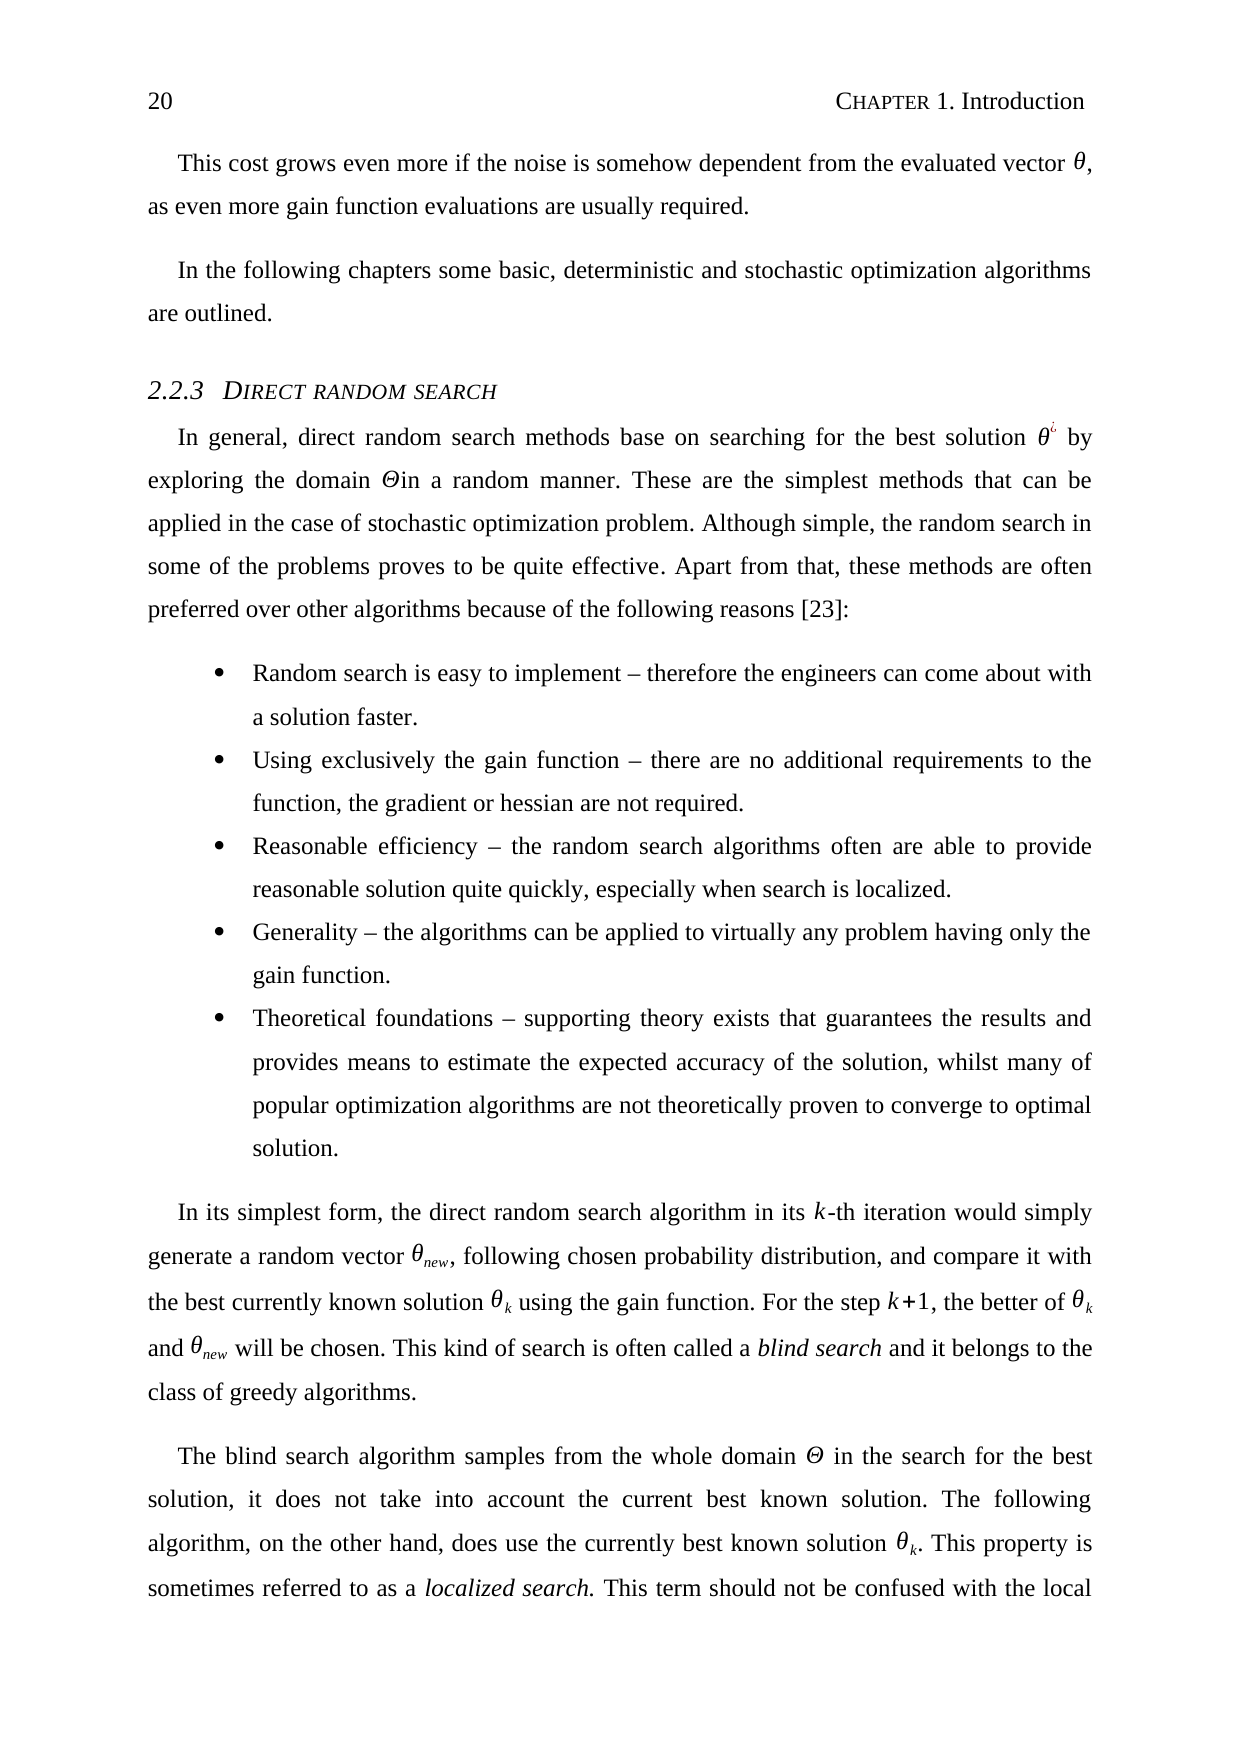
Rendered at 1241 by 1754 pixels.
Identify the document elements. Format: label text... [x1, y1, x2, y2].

subtitle Direct random search [148, 374, 1093, 405]
list Using exclusively the gain function – there are no additional requirements to the function, the gradient or hessian are not required. [215, 745, 1093, 817]
text This cost grows even more if the noise is somehow dependent from the evaluated vector , as even more gain function evaluations are usually required. [148, 148, 1093, 219]
list Random search is easy to implement – therefore the engineers can come about with a solution faster. [215, 658, 1093, 730]
list Theoretical foundations – supporting theory exists that guarantees the results and provides means to estimate the expected accuracy of the solution, whilst many of popular optimization algorithms are not theoretically proven to converge to optimal solution. [215, 1003, 1093, 1162]
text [148, 1441, 1093, 1602]
text In its simplest form, the direct random search algorithm in its -th iteration would simply generate a random vector , following chosen probability distribution, and compare it with the best currently known solution using the gain function. For the step , the better of and will be chosen. This kind of search is often called a blind search and it belongs to the class of greedy algorithms. [148, 1197, 1093, 1406]
text In general, direct random search methods base on searching for the best solution by exploring the domain in a random manner. These are the simplest methods that can be applied in the case of stochastic optimization problem. Although simple, the random search in some of the problems proves to be quite effective. Apart from that, these methods are often preferred over other algorithms because of the following reasons [23]: [148, 422, 1093, 623]
text In the following chapters some basic, deterministic and stochastic optimization algorithms are outlined. [148, 255, 1093, 327]
list Generality – the algorithms can be applied to virtually any problem having only the gain function. [215, 917, 1093, 989]
list Reasonable efficiency – the random search algorithms often are able to provide reasonable solution quite quickly, especially when search is localized. [215, 831, 1093, 903]
